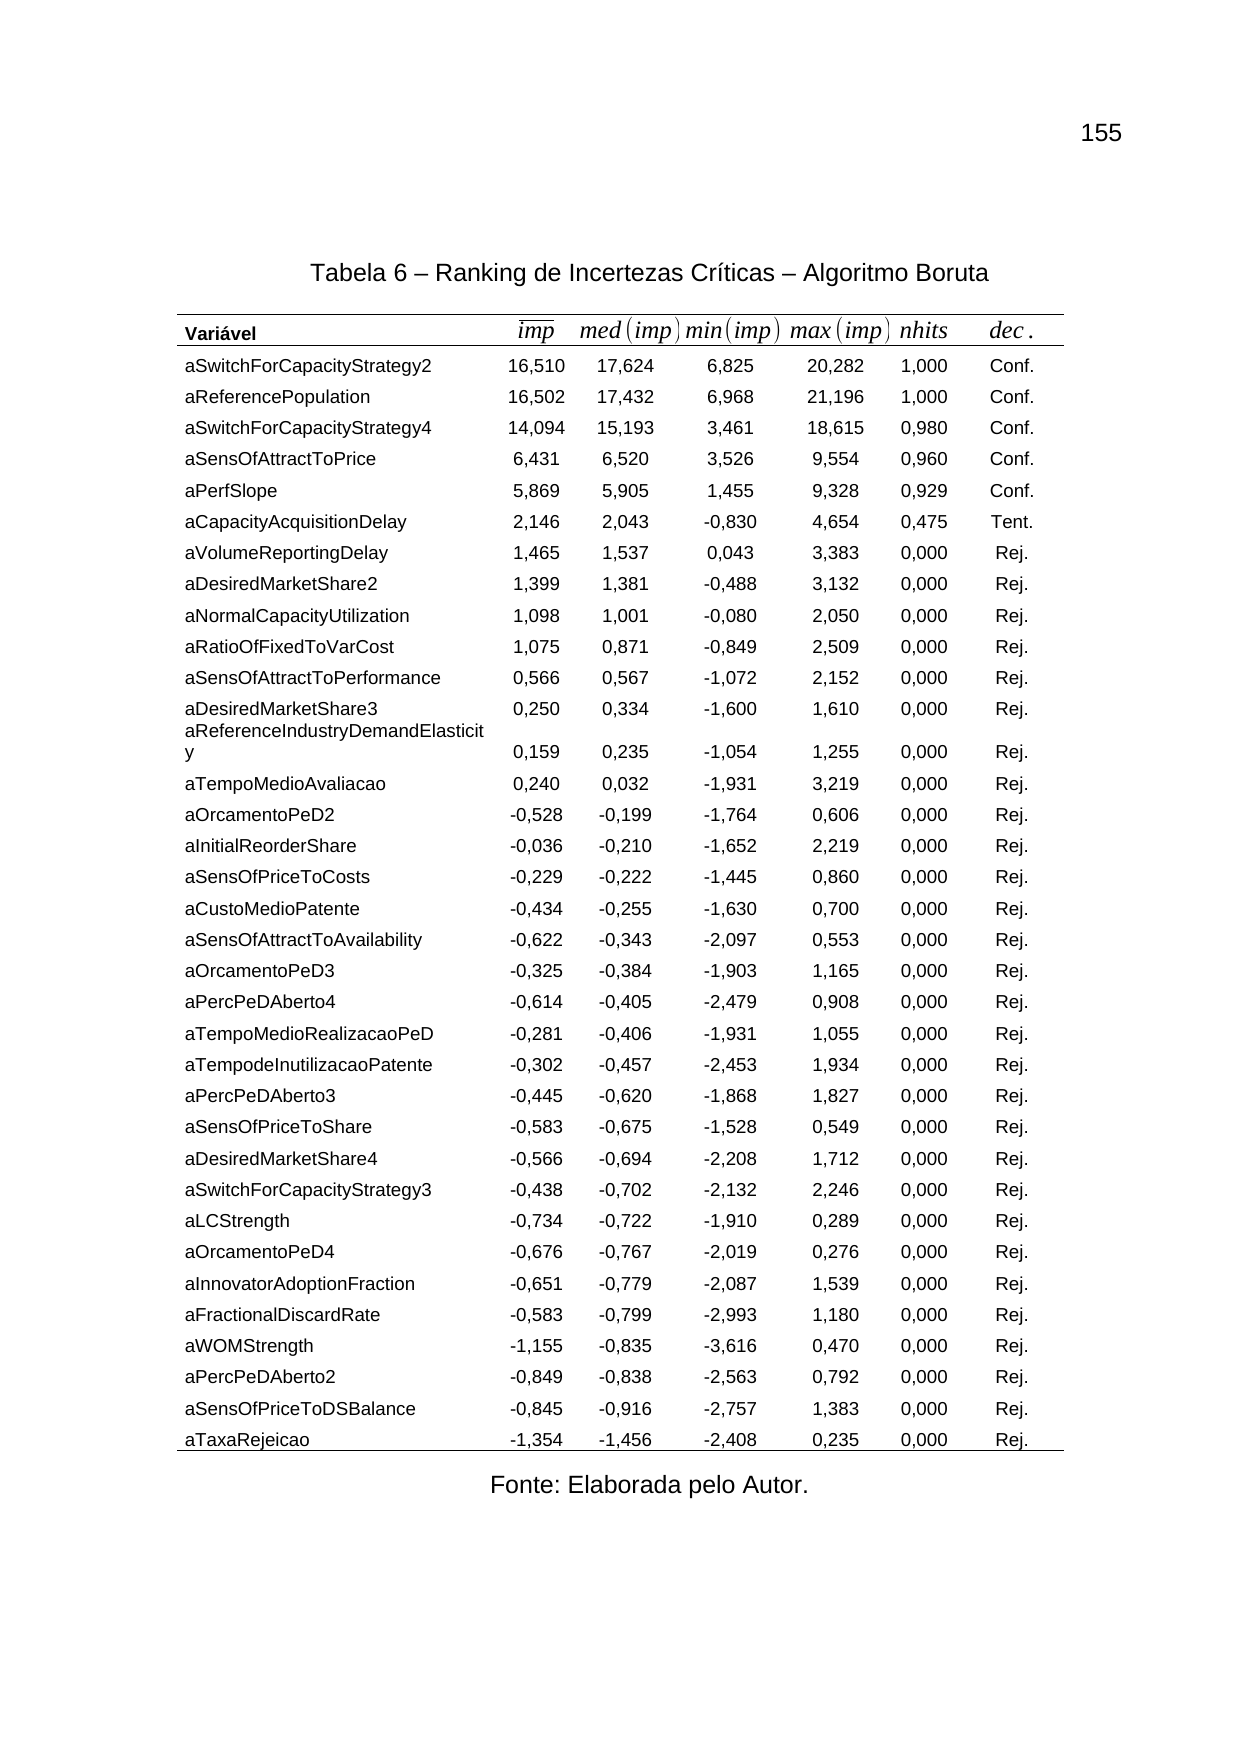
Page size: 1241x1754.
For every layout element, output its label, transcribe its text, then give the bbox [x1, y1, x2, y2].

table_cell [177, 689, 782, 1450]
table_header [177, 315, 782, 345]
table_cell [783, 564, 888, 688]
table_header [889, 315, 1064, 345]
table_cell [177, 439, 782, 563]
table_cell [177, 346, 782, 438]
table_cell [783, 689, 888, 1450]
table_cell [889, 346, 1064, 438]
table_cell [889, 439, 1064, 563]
text Fonte: Elaborada pelo Autor. [177, 1470, 1122, 1499]
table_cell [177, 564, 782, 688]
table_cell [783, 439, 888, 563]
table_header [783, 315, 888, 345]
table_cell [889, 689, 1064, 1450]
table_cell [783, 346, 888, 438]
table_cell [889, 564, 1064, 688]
